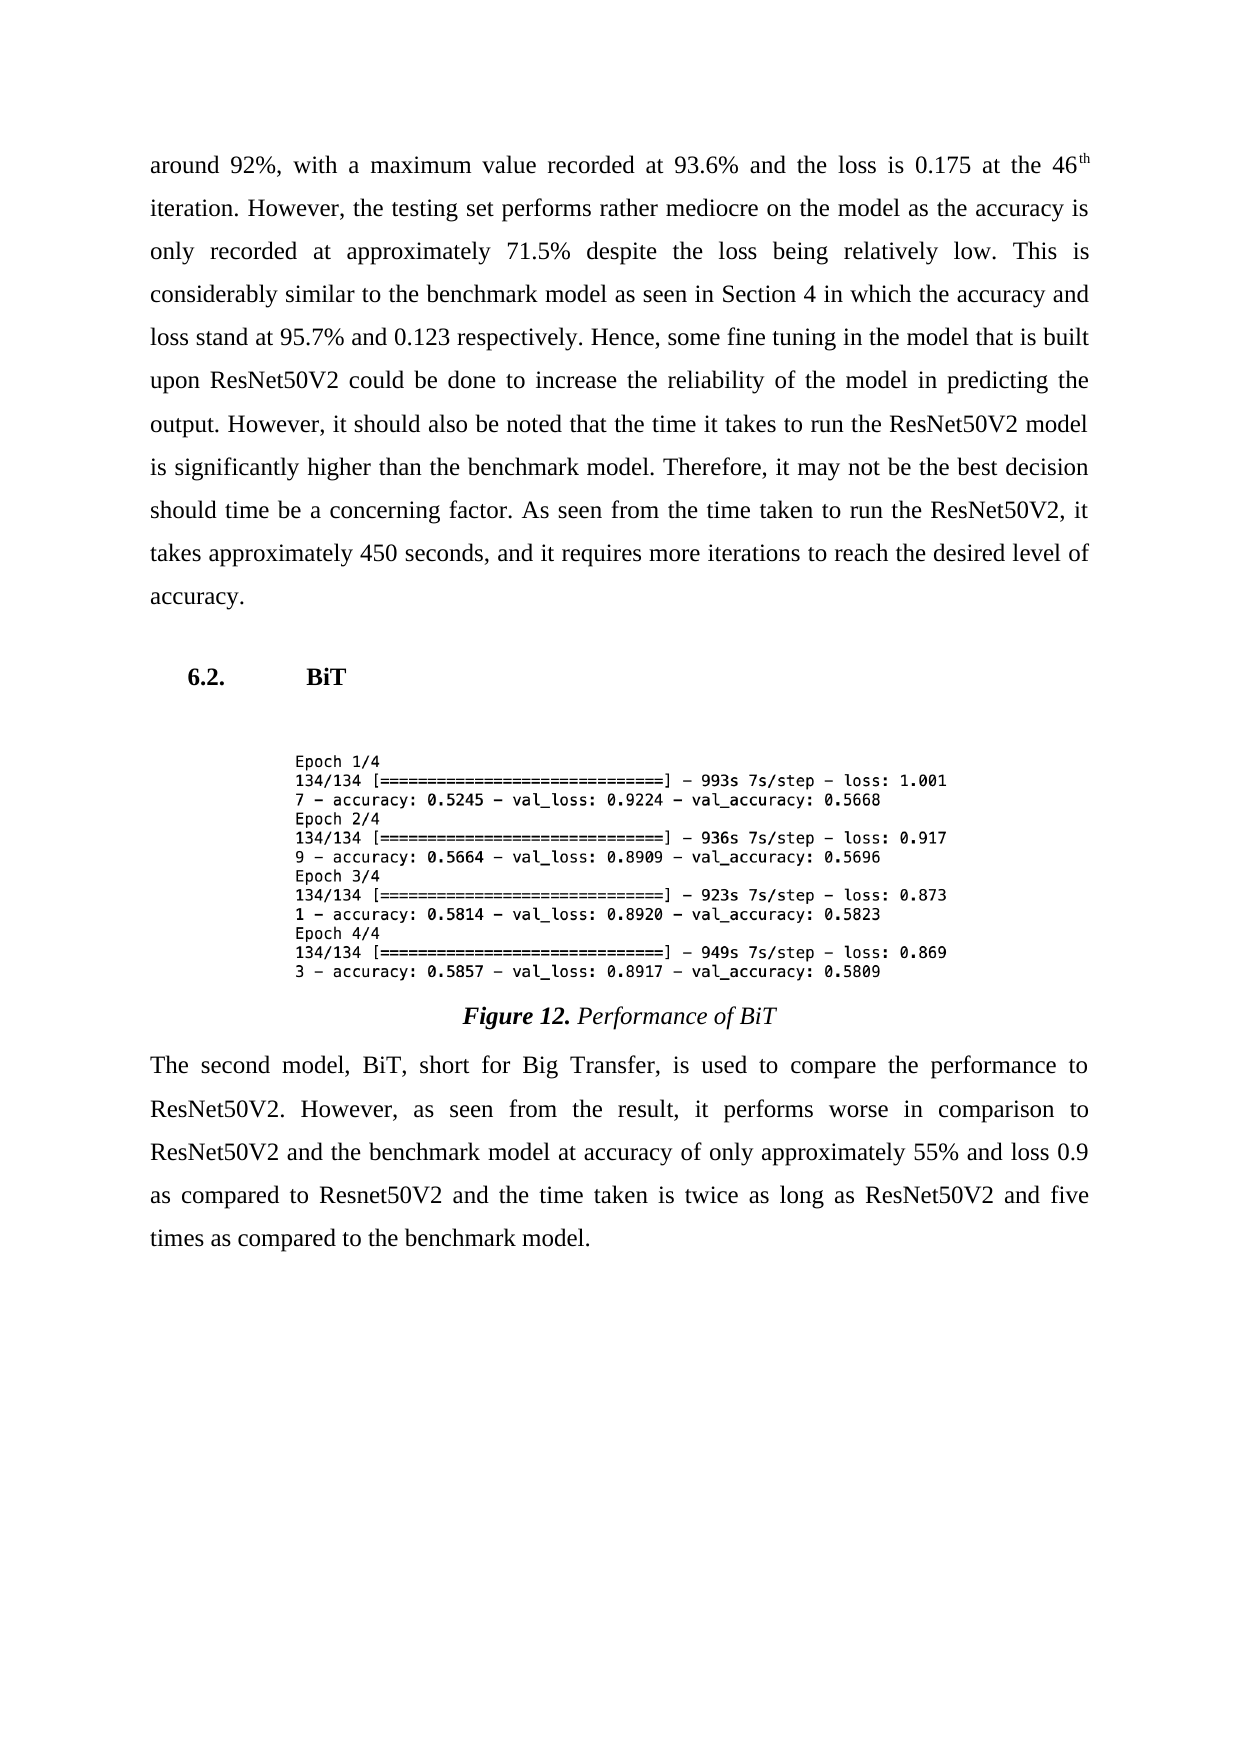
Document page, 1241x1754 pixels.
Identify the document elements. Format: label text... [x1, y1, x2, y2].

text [150, 150, 1090, 610]
subtitle BiT [187, 662, 1090, 691]
picture [291, 750, 950, 988]
text Figure 12. Performance of BiT [150, 1001, 1090, 1030]
text The second model, BiT, short for Big Transfer, is used to compare the performance to ResNet50V2. However, as seen from the result, it performs worse in comparison to ResNet50V2 and the benchmark model at accuracy of only approximately 55% and loss 0.9 as compared to Resnet50V2 and the time taken is twice as long as ResNet50V2 and five times as compared to the benchmark model. [150, 1051, 1090, 1252]
